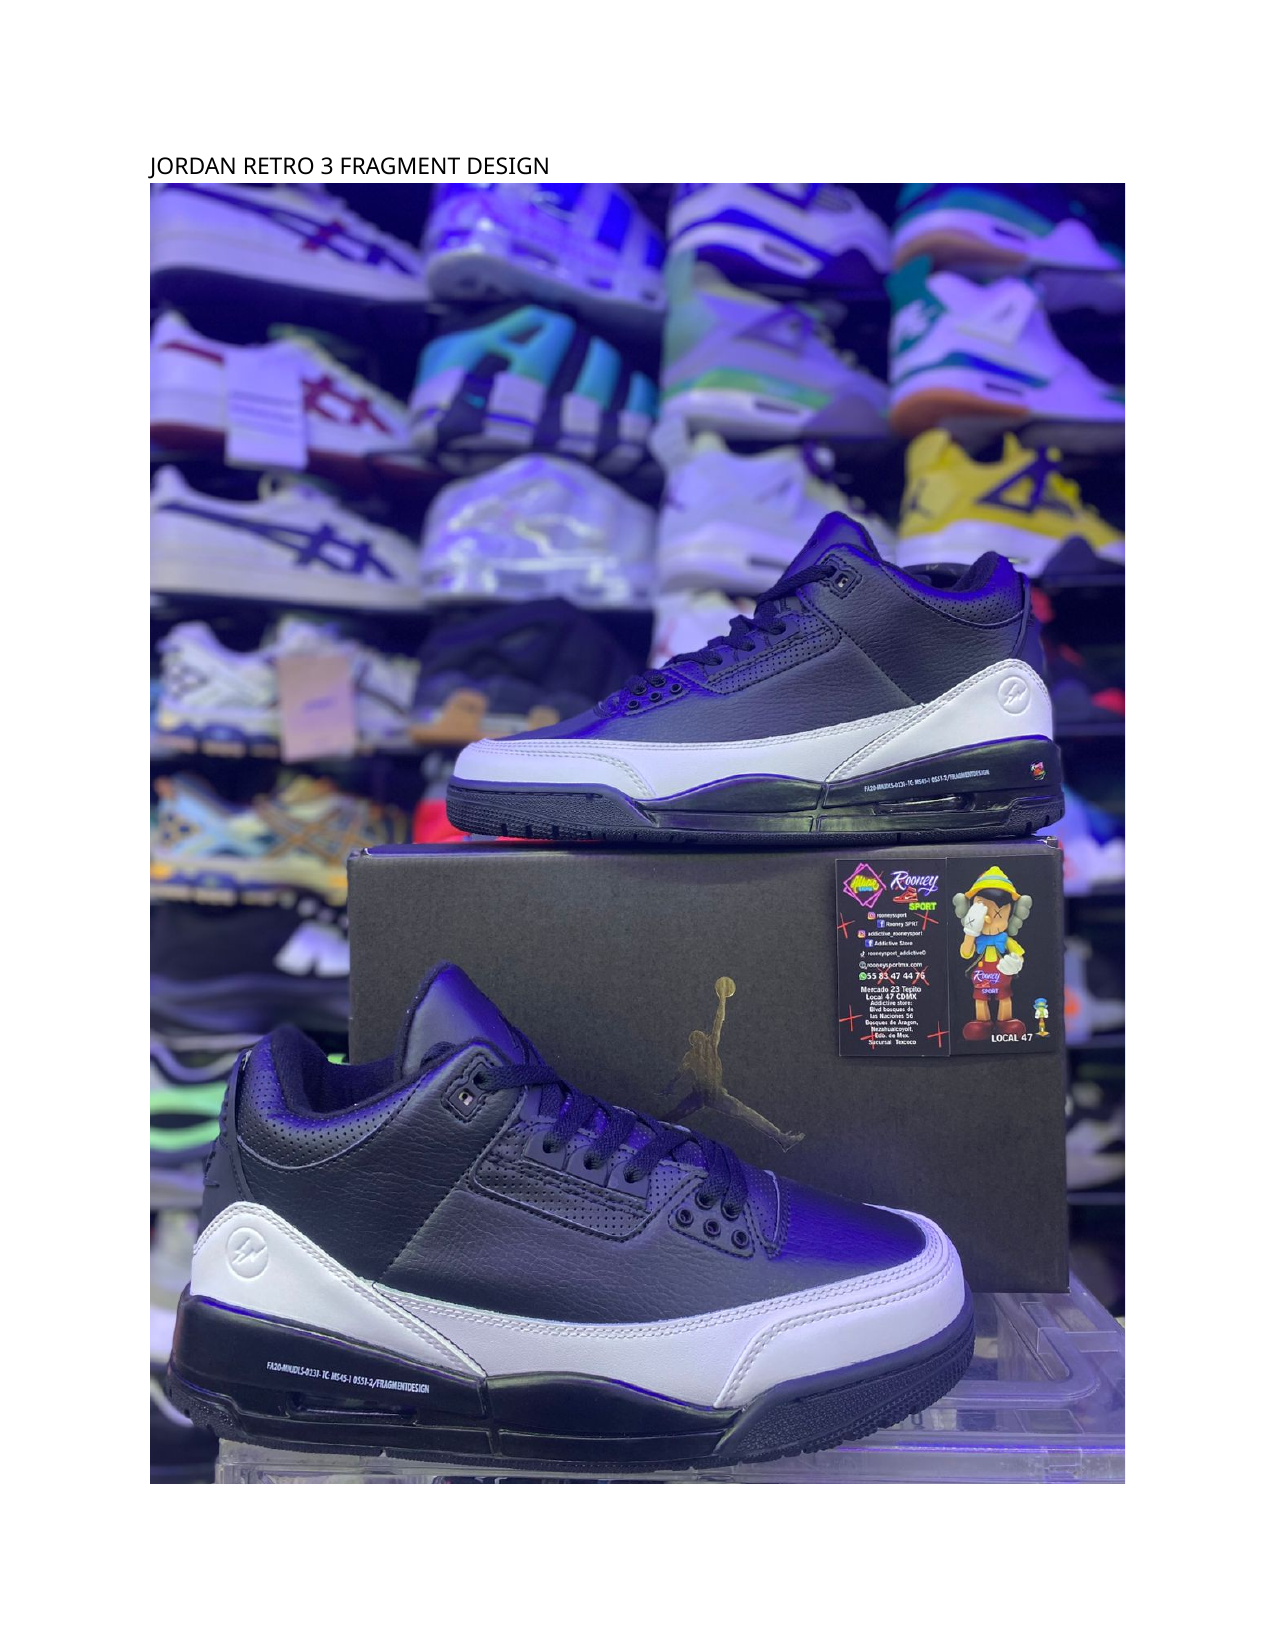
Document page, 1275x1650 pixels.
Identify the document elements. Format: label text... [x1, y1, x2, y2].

text JORDAN RETRO 3 FRAGMENT DESIGN [150, 150, 1125, 183]
picture [150, 183, 1125, 1484]
